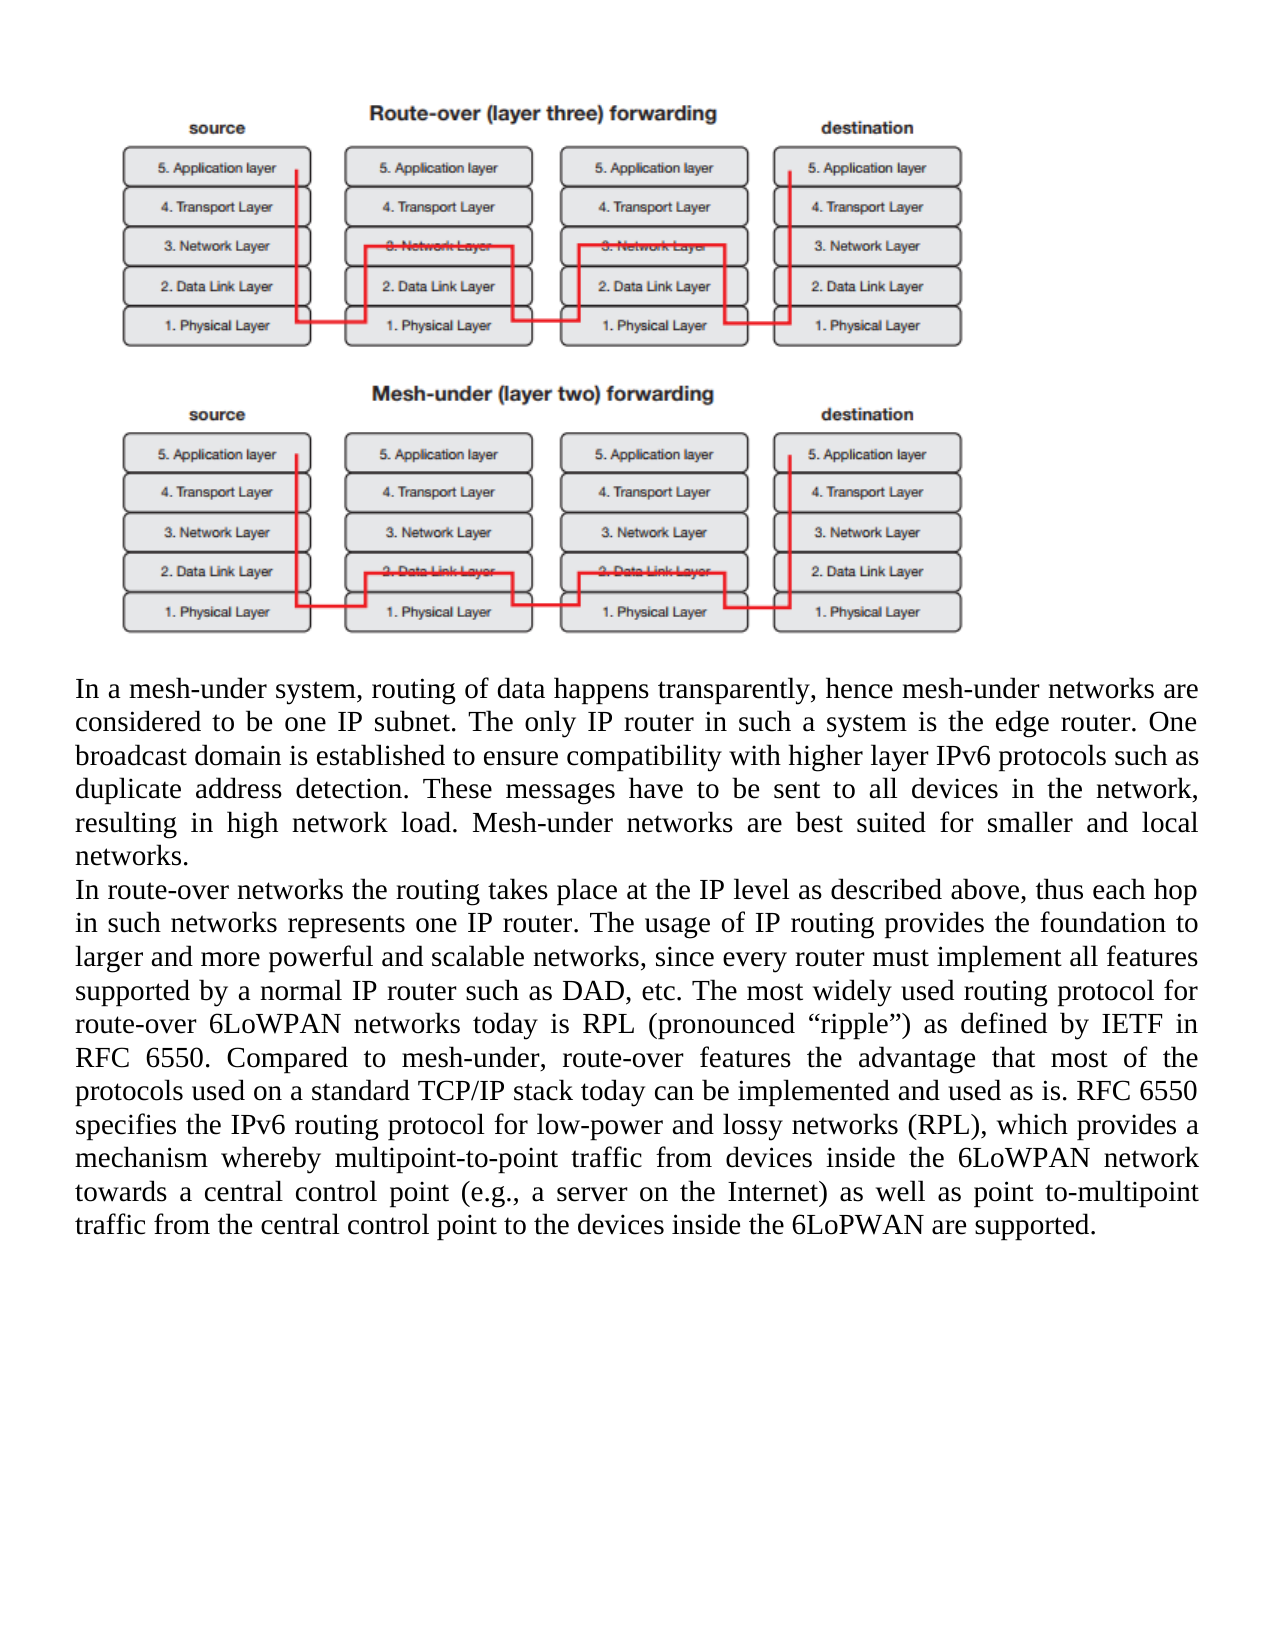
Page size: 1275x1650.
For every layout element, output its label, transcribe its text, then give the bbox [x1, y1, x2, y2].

picture [75, 75, 1050, 638]
text In a mesh-under system, routing of data happens transparently, hence mesh-under networks are considered to be one IP subnet. The only IP router in such a system is the edge router. One broadcast domain is established to ensure compatibility with higher layer IPv6 protocols such as duplicate address detection. These messages have to be sent to all devices in the network, resulting in high network load. Mesh-under networks are best suited for smaller and local networks. [75, 671, 1200, 872]
text In route-over networks the routing takes place at the IP level as described above, thus each hop in such networks represents one IP router. The usage of IP routing provides the foundation to larger and more powerful and scalable networks, since every router must implement all features supported by a normal IP router such as DAD, etc. The most widely used routing protocol for route-over 6LoWPAN networks today is RPL (pronounced “ripple”) as defined by IETF in RFC 6550. Compared to mesh-under, route-over features the advantage that most of the protocols used on a standard TCP/IP stack today can be implemented and used as is. RFC 6550 specifies the IPv6 routing protocol for low-power and lossy networks (RPL), which provides a mechanism whereby multipoint-to-point traffic from devices inside the 6LoWPAN network towards a central control point (e.g., a server on the Internet) as well as point to-multipoint traffic from the central control point to the devices inside the 6LoPWAN are supported. [75, 872, 1200, 1241]
